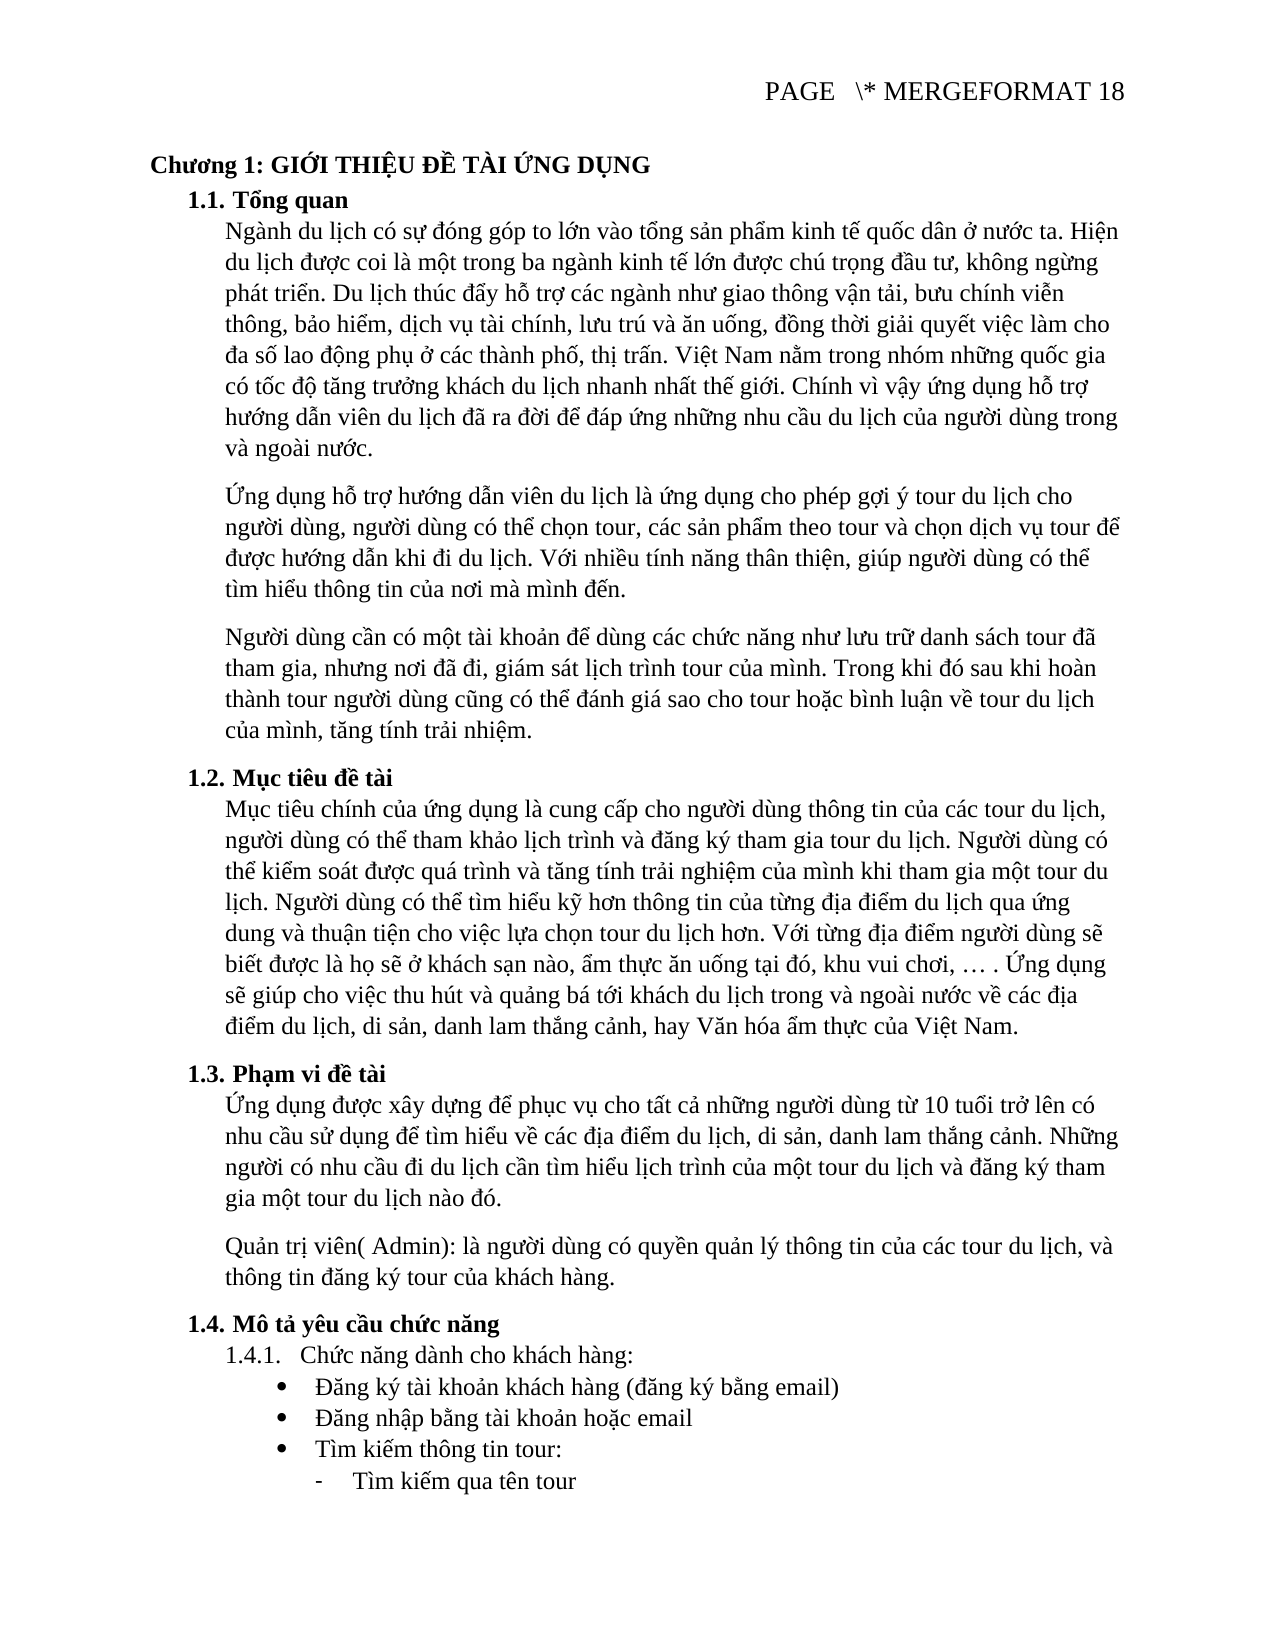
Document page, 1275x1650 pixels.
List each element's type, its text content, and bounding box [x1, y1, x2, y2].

list Đăng ký tài khoản khách hàng (đăng ký bằng email) [277, 1372, 1125, 1400]
text Ngành du lịch có sự đóng góp to lớn vào tổng sản phẩm kinh tế quốc dân ở nước ta. Hiện du lịch được coi là một trong ba ngành kinh tế lớn được chú trọng đầu tư, không ngừng phát triển. Du lịch thúc đẩy hỗ trợ các ngành như giao thông vận tải, bưu chính viễn thông, bảo hiểm, dịch vụ tài chính, lưu trú và ăn uống, đồng thời giải quyết việc làm cho đa số lao động phụ ở các thành phố, thị trấn. Việt Nam nằm trong nhóm những quốc gia có tốc độ tăng trưởng khách du lịch nhanh nhất thế giới. Chính vì vậy ứng dụng hỗ trợ hướng dẫn viên du lịch đã ra đời để đáp ứng những nhu cầu du lịch của người dùng trong và ngoài nước. [225, 216, 1125, 462]
text Người dùng cần có một tài khoản để dùng các chức năng như lưu trữ danh sách tour đã tham gia, nhưng nơi đã đi, giám sát lịch trình tour của mình. Trong khi đó sau khi hoàn thành tour người dùng cũng có thể đánh giá sao cho tour hoặc bình luận về tour du lịch của mình, tăng tính trải nhiệm. [225, 622, 1125, 744]
subtitle Mục tiêu đề tài [187, 763, 1125, 792]
subtitle Chương 1: GIỚI THIỆU ĐỀ TÀI ỨNG DỤNG [150, 150, 1125, 179]
list Tìm kiếm qua tên tour [315, 1465, 1125, 1495]
text Quản trị viên( Admin): là người dùng có quyền quản lý thông tin của các tour du lịch, và thông tin đăng ký tour của khách hàng. [225, 1231, 1125, 1291]
subtitle Mô tả yêu cầu chức năng [187, 1309, 1125, 1338]
subtitle Tổng quan [187, 185, 1125, 214]
text Ứng dụng được xây dựng để phục vụ cho tất cả những người dùng từ 10 tuổi trở lên có nhu cầu sử dụng để tìm hiểu về các địa điểm du lịch, di sản, danh lam thắng cảnh. Những người có nhu cầu đi du lịch cần tìm hiểu lịch trình của một tour du lịch và đăng ký tham gia một tour du lịch nào đó. [225, 1090, 1125, 1212]
list Tìm kiếm thông tin tour: [277, 1434, 1125, 1462]
text Mục tiêu chính của ứng dụng là cung cấp cho người dùng thông tin của các tour du lịch, người dùng có thể tham khảo lịch trình và đăng ký tham gia tour du lịch. Người dùng có thể kiểm soát được quá trình và tăng tính trải nghiệm của mình khi tham gia một tour du lịch. Người dùng có thể tìm hiểu kỹ hơn thông tin của từng địa điểm du lịch qua ứng dung và thuận tiện cho việc lựa chọn tour du lịch hơn. Với từng địa điểm người dùng sẽ biết được là họ sẽ ở khách sạn nào, ẩm thực ăn uống tại đó, khu vui chơi, … . Ứng dụng sẽ giúp cho việc thu hút và quảng bá tới khách du lịch trong và ngoài nước về các địa điểm du lịch, di sản, danh lam thắng cảnh, hay Văn hóa ẩm thực của Việt Nam. [225, 794, 1125, 1040]
subtitle Phạm vi đề tài [187, 1059, 1125, 1088]
list Chức năng dành cho khách hàng: [225, 1341, 1125, 1369]
text Ứng dụng hỗ trợ hướng dẫn viên du lịch là ứng dụng cho phép gợi ý tour du lịch cho người dùng, người dùng có thể chọn tour, các sản phẩm theo tour và chọn dịch vụ tour để được hướng dẫn khi đi du lịch. Với nhiều tính năng thân thiện, giúp người dùng có thể tìm hiểu thông tin của nơi mà mình đến. [225, 481, 1125, 603]
list Đăng nhập bằng tài khoản hoặc email [277, 1403, 1125, 1431]
